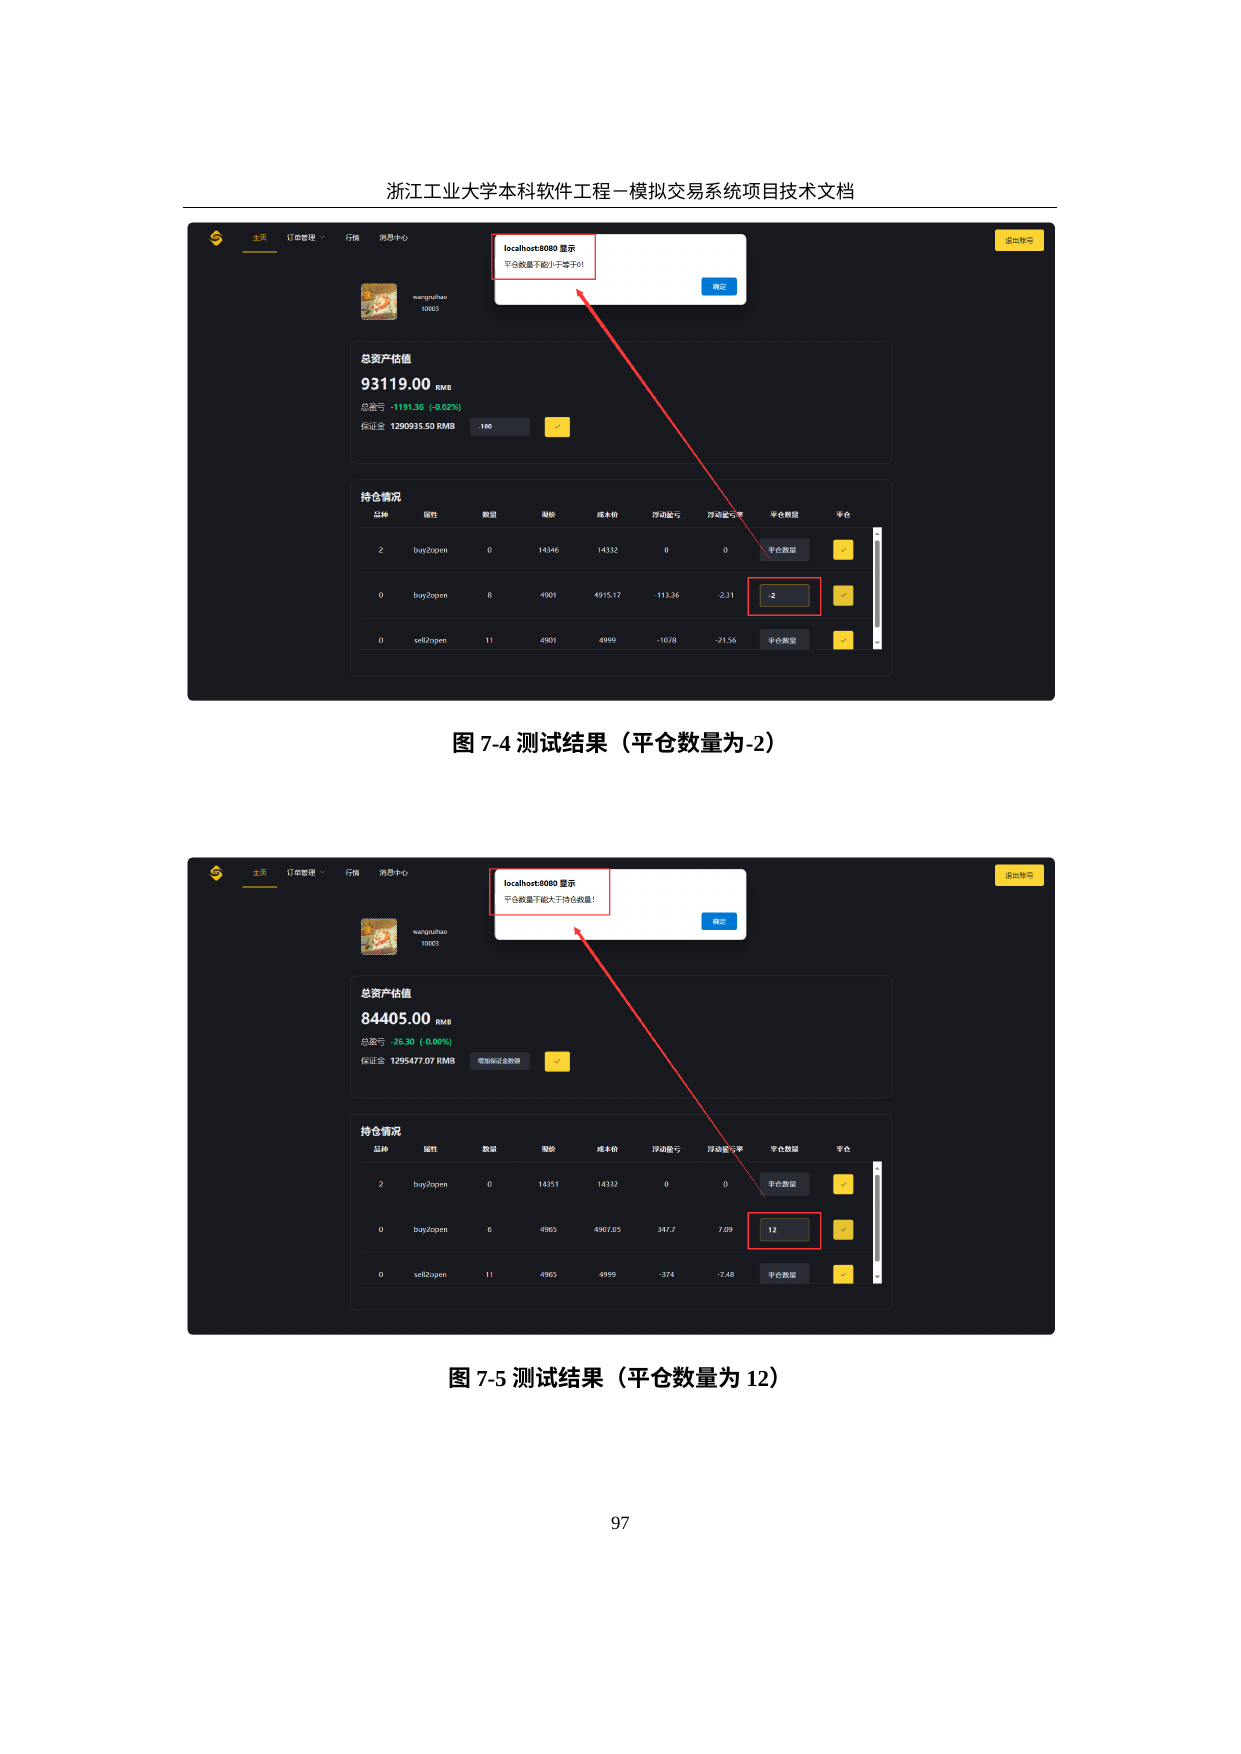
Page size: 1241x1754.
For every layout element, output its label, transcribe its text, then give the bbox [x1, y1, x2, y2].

picture [183, 218, 1058, 711]
picture [183, 853, 1058, 1345]
text 图7-4 测试结果（平仓数量为-2） [183, 725, 1057, 758]
text 图7-5 测试结果（平仓数量为12） [183, 1359, 1057, 1393]
